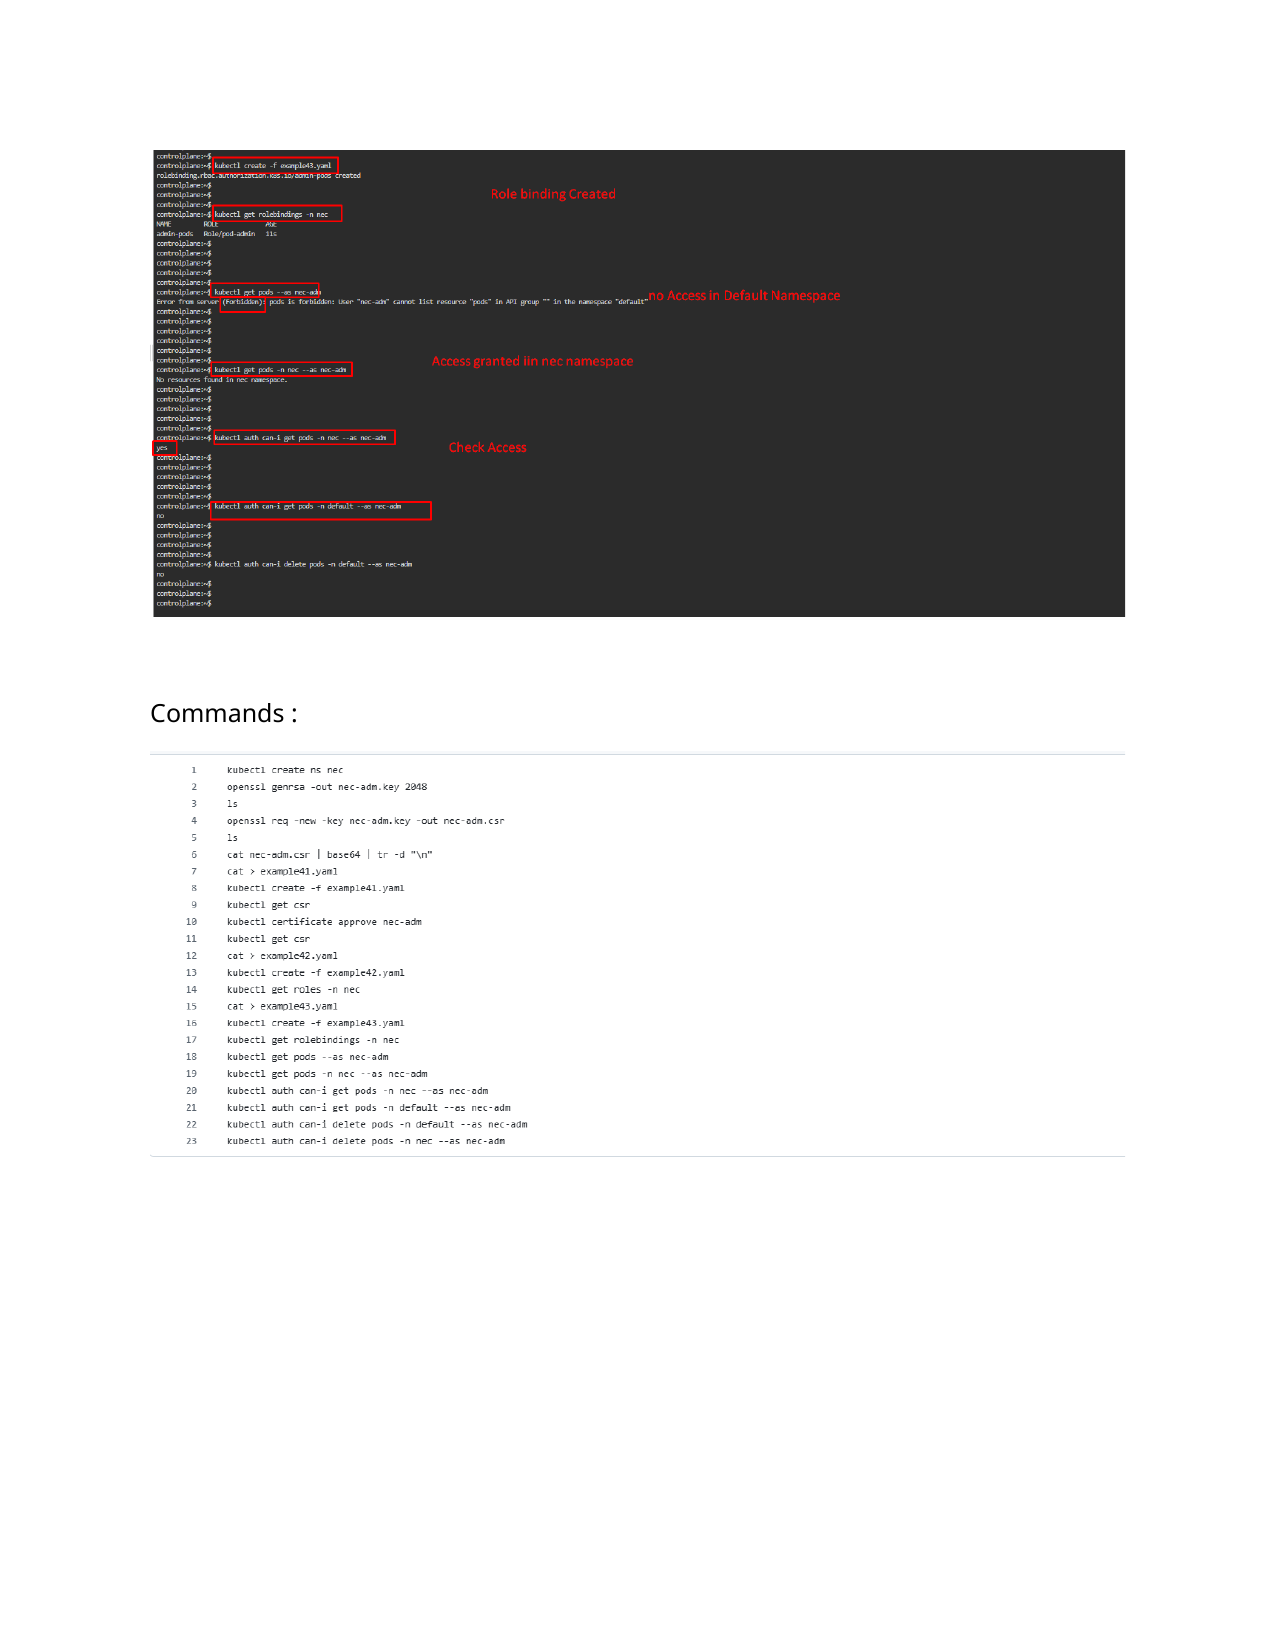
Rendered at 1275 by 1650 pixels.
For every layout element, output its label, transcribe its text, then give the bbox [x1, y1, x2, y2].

text Commands : [150, 695, 1125, 729]
picture [150, 751, 1125, 1160]
picture [150, 150, 1125, 618]
